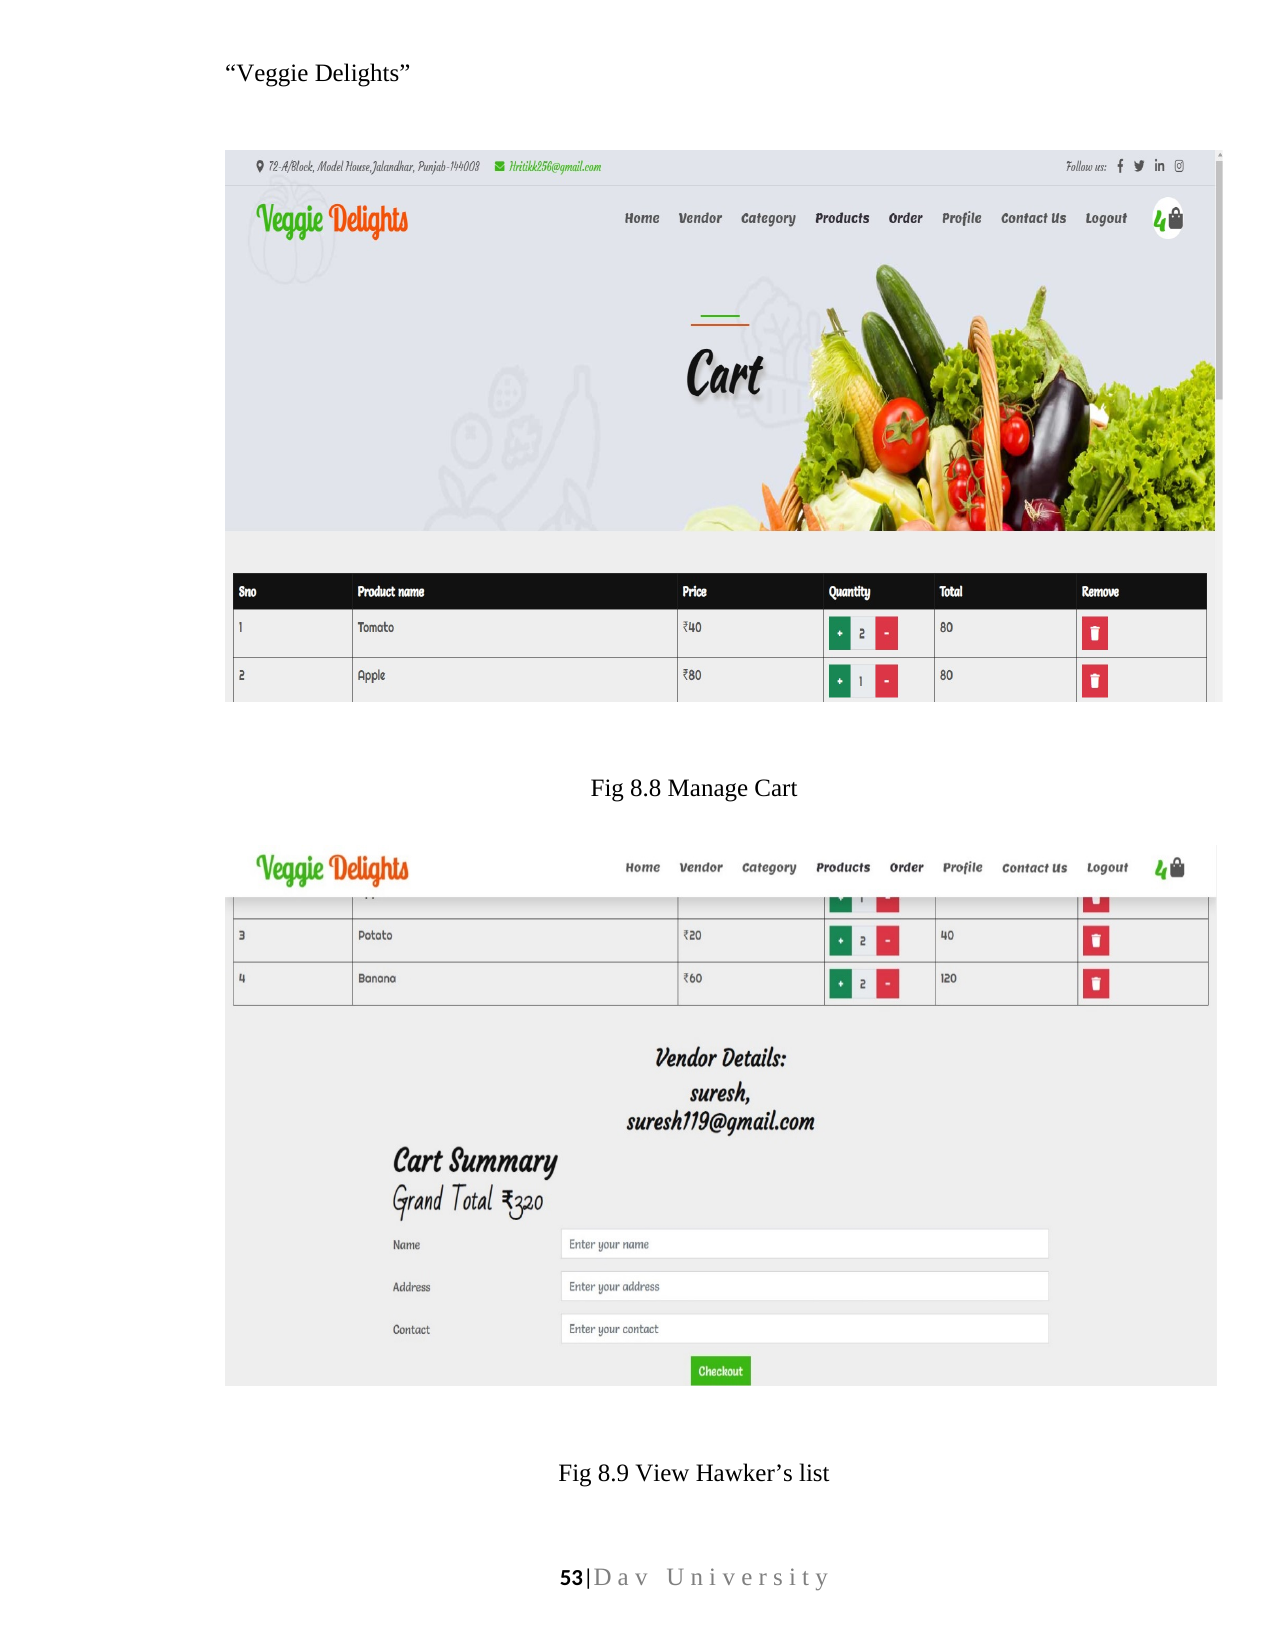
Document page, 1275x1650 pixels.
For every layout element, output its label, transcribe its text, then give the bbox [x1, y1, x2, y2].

text Fig 8.8 Manage Cart [225, 773, 1162, 802]
picture [225, 845, 1217, 1386]
text Fig 8.9 View Hawker’s list [225, 1458, 1162, 1487]
picture [225, 150, 1223, 702]
